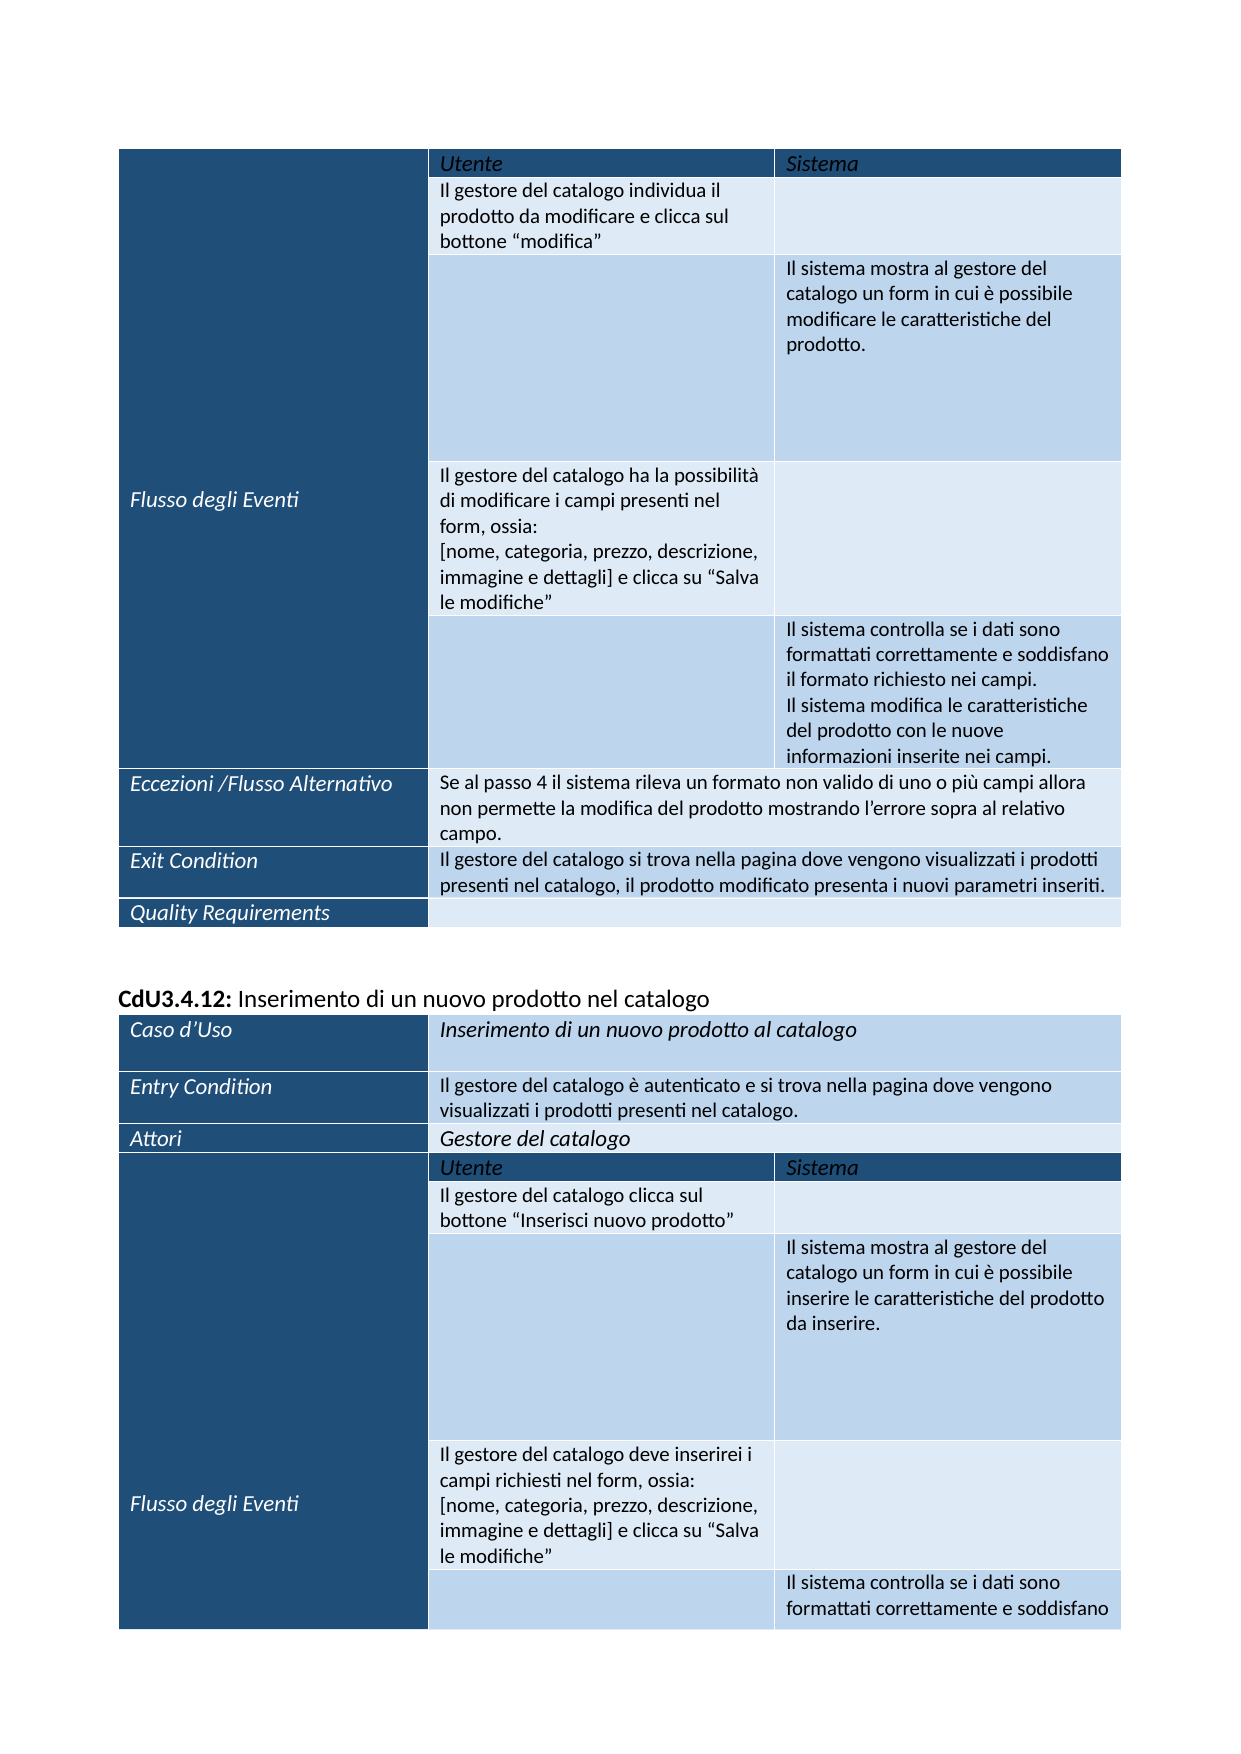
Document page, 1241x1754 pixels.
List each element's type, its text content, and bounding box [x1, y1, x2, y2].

table_cell Eccezioni /Flusso Alternativo [119, 769, 428, 846]
table_cell Utente [429, 1153, 774, 1181]
table_header Inserimento di un nuovo prodotto al catalogo [429, 1015, 1121, 1071]
table_cell Il sistema mostra al gestore del catalogo un form in cui è possibile inserire le caratteristiche del prodotto da inserire. [775, 1234, 1121, 1440]
table_cell Utente [429, 149, 774, 177]
table_cell Entry Condition [119, 1072, 428, 1123]
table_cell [775, 1570, 1121, 1629]
table_cell Il gestore del catalogo deve inserirei i campi richiesti nel form, ossia: [nome, categoria, prezzo, descrizione, immagine e dettagli] e clicca su “Salva le modifiche” [429, 1441, 774, 1568]
table_cell [775, 178, 1121, 254]
table_cell Il gestore del catalogo è autenticato e si trova nella pagina dove vengono visualizzati i prodotti presenti nel catalogo. [429, 1072, 1121, 1123]
table_cell Quality Requirements [119, 899, 428, 927]
table_cell [429, 899, 1121, 927]
table_cell [429, 1570, 774, 1629]
table_cell Il gestore del catalogo ha la possibilità di modificare i campi presenti nel form, ossia: [nome, categoria, prezzo, descrizione, immagine e dettagli] e clicca su “Salva le modifiche” [429, 462, 774, 615]
table_cell Exit Condition [119, 847, 428, 897]
table_cell Attori [119, 1124, 428, 1152]
table_cell [429, 255, 774, 461]
table_cell Il sistema mostra al gestore del catalogo un form in cui è possibile modificare le caratteristiche del prodotto. [775, 255, 1121, 461]
table_cell Sistema [775, 1153, 1121, 1181]
table_cell [775, 1441, 1121, 1568]
table_cell Il gestore del catalogo si trova nella pagina dove vengono visualizzati i prodotti presenti nel catalogo, il prodotto modificato presenta i nuovi parametri inseriti. [429, 847, 1121, 897]
table_cell Flusso degli Eventi [119, 149, 428, 768]
table_cell [775, 462, 1121, 615]
table_cell Il gestore del catalogo individua il prodotto da modificare e clicca sul bottone “modifica” [429, 178, 774, 254]
table_cell Il sistema controlla se i dati sono formattati correttamente e soddisfano il formato richiesto nei campi. Il sistema modifica le caratteristiche del prodotto con le nuove informazioni inserite nei campi. [775, 616, 1121, 768]
table_cell Flusso degli Eventi [119, 1153, 428, 1629]
table_header Caso d’Uso [119, 1015, 428, 1071]
table_cell Il gestore del catalogo clicca sul bottone “Inserisci nuovo prodotto” [429, 1182, 774, 1233]
table_cell Se al passo 4 il sistema rileva un formato non valido di uno o più campi allora non permette la modifica del prodotto mostrando l’errore sopra al relativo campo. [429, 769, 1121, 846]
table_cell Gestore del catalogo [429, 1124, 1121, 1152]
table_cell [775, 1182, 1121, 1233]
table_cell [429, 616, 774, 768]
text CdU3.4.12: Inserimento di un nuovo prodotto nel catalogo [118, 984, 1122, 1014]
table_cell Sistema [775, 149, 1121, 177]
table_cell [429, 1234, 774, 1440]
